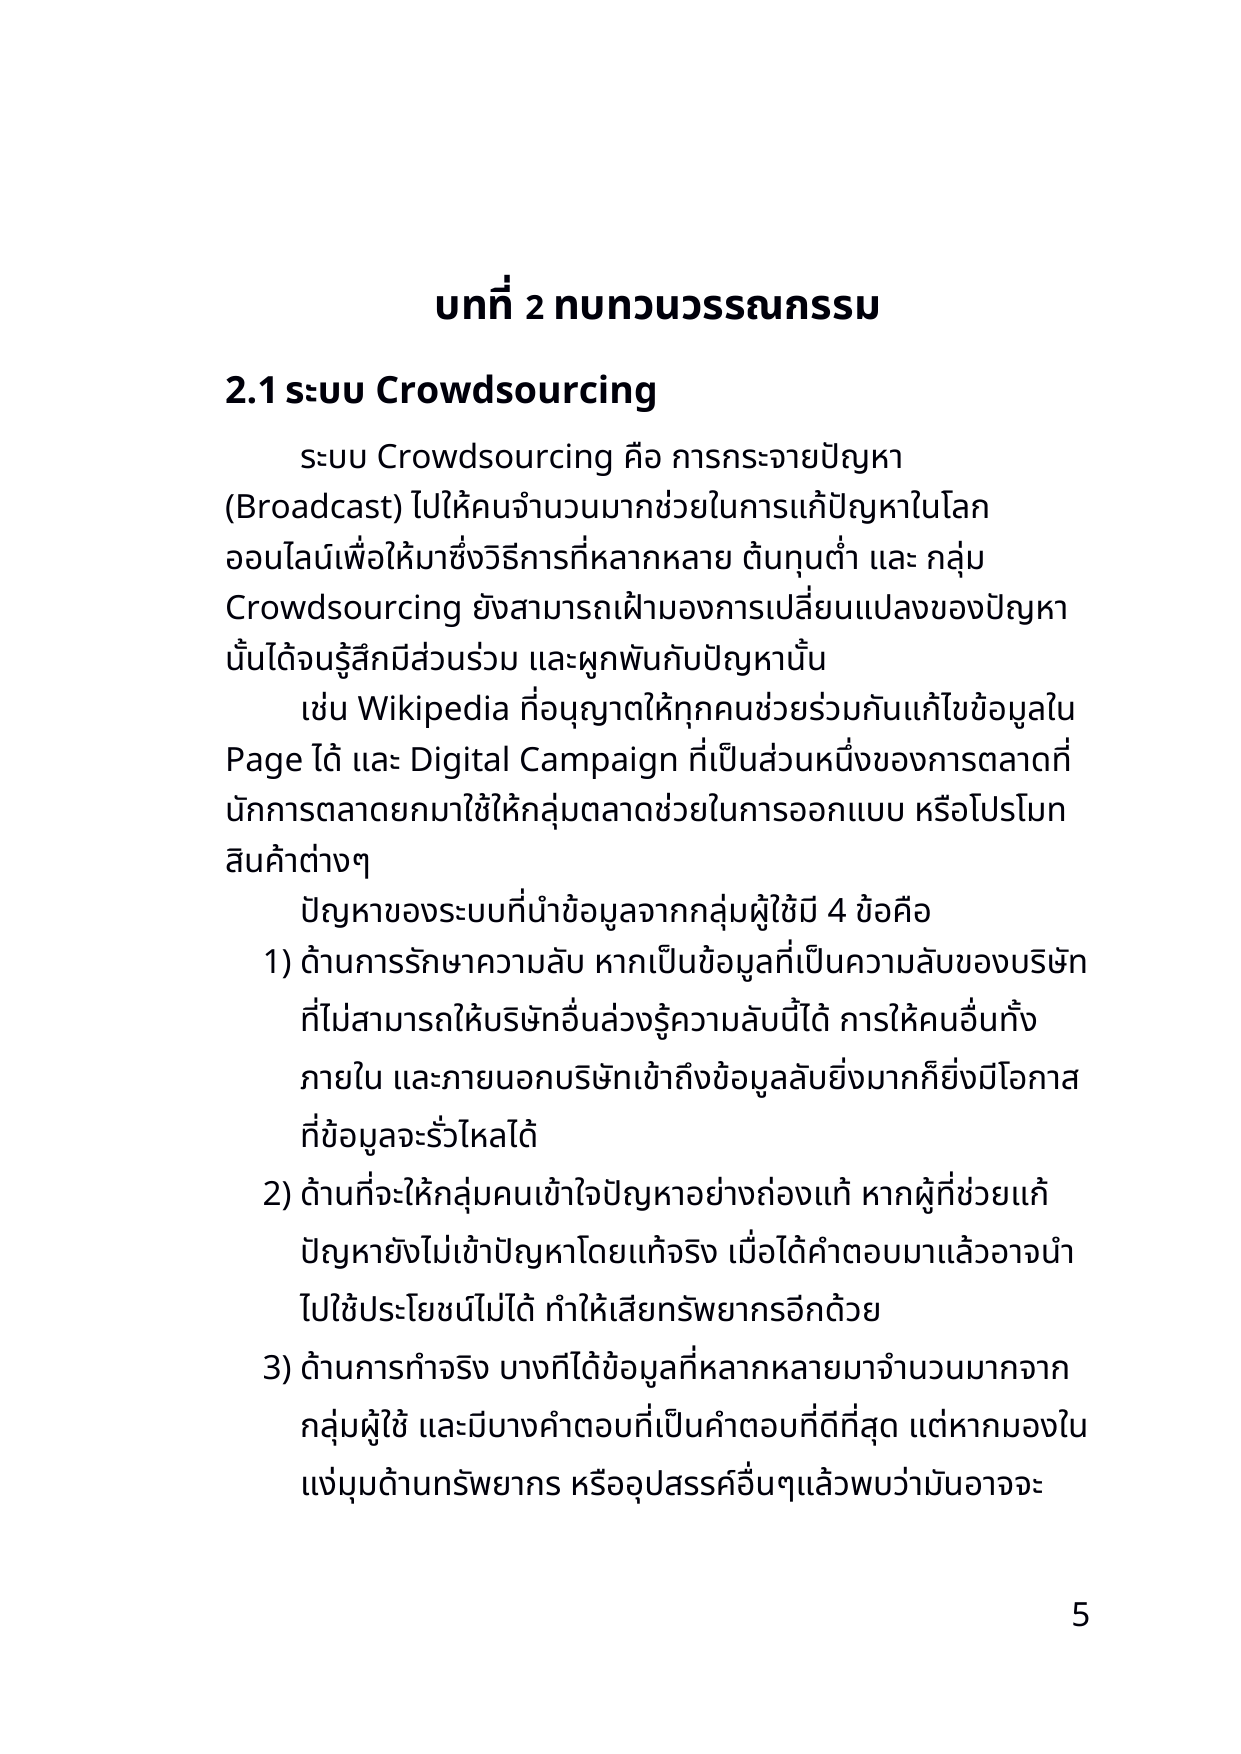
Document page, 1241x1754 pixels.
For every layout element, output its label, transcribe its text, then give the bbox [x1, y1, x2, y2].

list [262, 1344, 1090, 1510]
list ด้านที่จะให้กลุ่มคนเข้าใจปัญหาอย่างถ่องแท้ หากผู้ที่ช่วยแก้ปัญหายังไม่เข้าปัญหาโดยแท้จริง เมื่อได้คำตอบมาแล้วอาจนำไปใช้ประโยชน์ไม่ได้ ทำให้เสียทรัพยากรอีกด้วย [262, 1170, 1090, 1336]
subtitle ทบทวนวรรณกรรม [225, 275, 1090, 338]
text ปัญหาของระบบที่นำข้อมูลจากกลุ่มผู้ใช้มี 4 ข้อคือ [225, 887, 1090, 938]
list ด้านการรักษาความลับ หากเป็นข้อมูลที่เป็นความลับของบริษัทที่ไม่สามารถให้บริษัทอื่นล่วงรู้ความลับนี้ได้ การให้คนอื่นทั้งภายใน และภายนอกบริษัทเข้าถึงข้อมูลลับยิ่งมากก็ยิ่งมีโอกาสที่ข้อมูลจะรั่วไหลได้ [262, 938, 1090, 1162]
text เช่น Wikipedia ที่อนุญาตให้ทุกคนช่วยร่วมกันแก้ไขข้อมูลใน Page ได้ และ Digital Campaign ที่เป็นส่วนหนึ่งของการตลาดที่นักการตลาดยกมาใช้ให้กลุ่มตลาดช่วยในการออกแบบ หรือโปรโมทสินค้าต่างๆ [225, 685, 1090, 887]
text ระบบ Crowdsourcing คือ การกระจายปัญหา (Broadcast) ไปให้คนจำนวนมากช่วยในการแก้ปัญหาในโลก ออนไลน์เพื่อให้มาซึ่งวิธีการที่หลากหลาย ต้นทุนต่ำ และ กลุ่ม Crowdsourcing ยังสามารถเฝ้ามองการเปลี่ยนแปลงของปัญหานั้นได้จนรู้สึกมีส่วนร่วม และผูกพันกับปัญหานั้น [225, 432, 1090, 685]
subtitle ระบบ Crowdsourcing [225, 363, 1090, 420]
